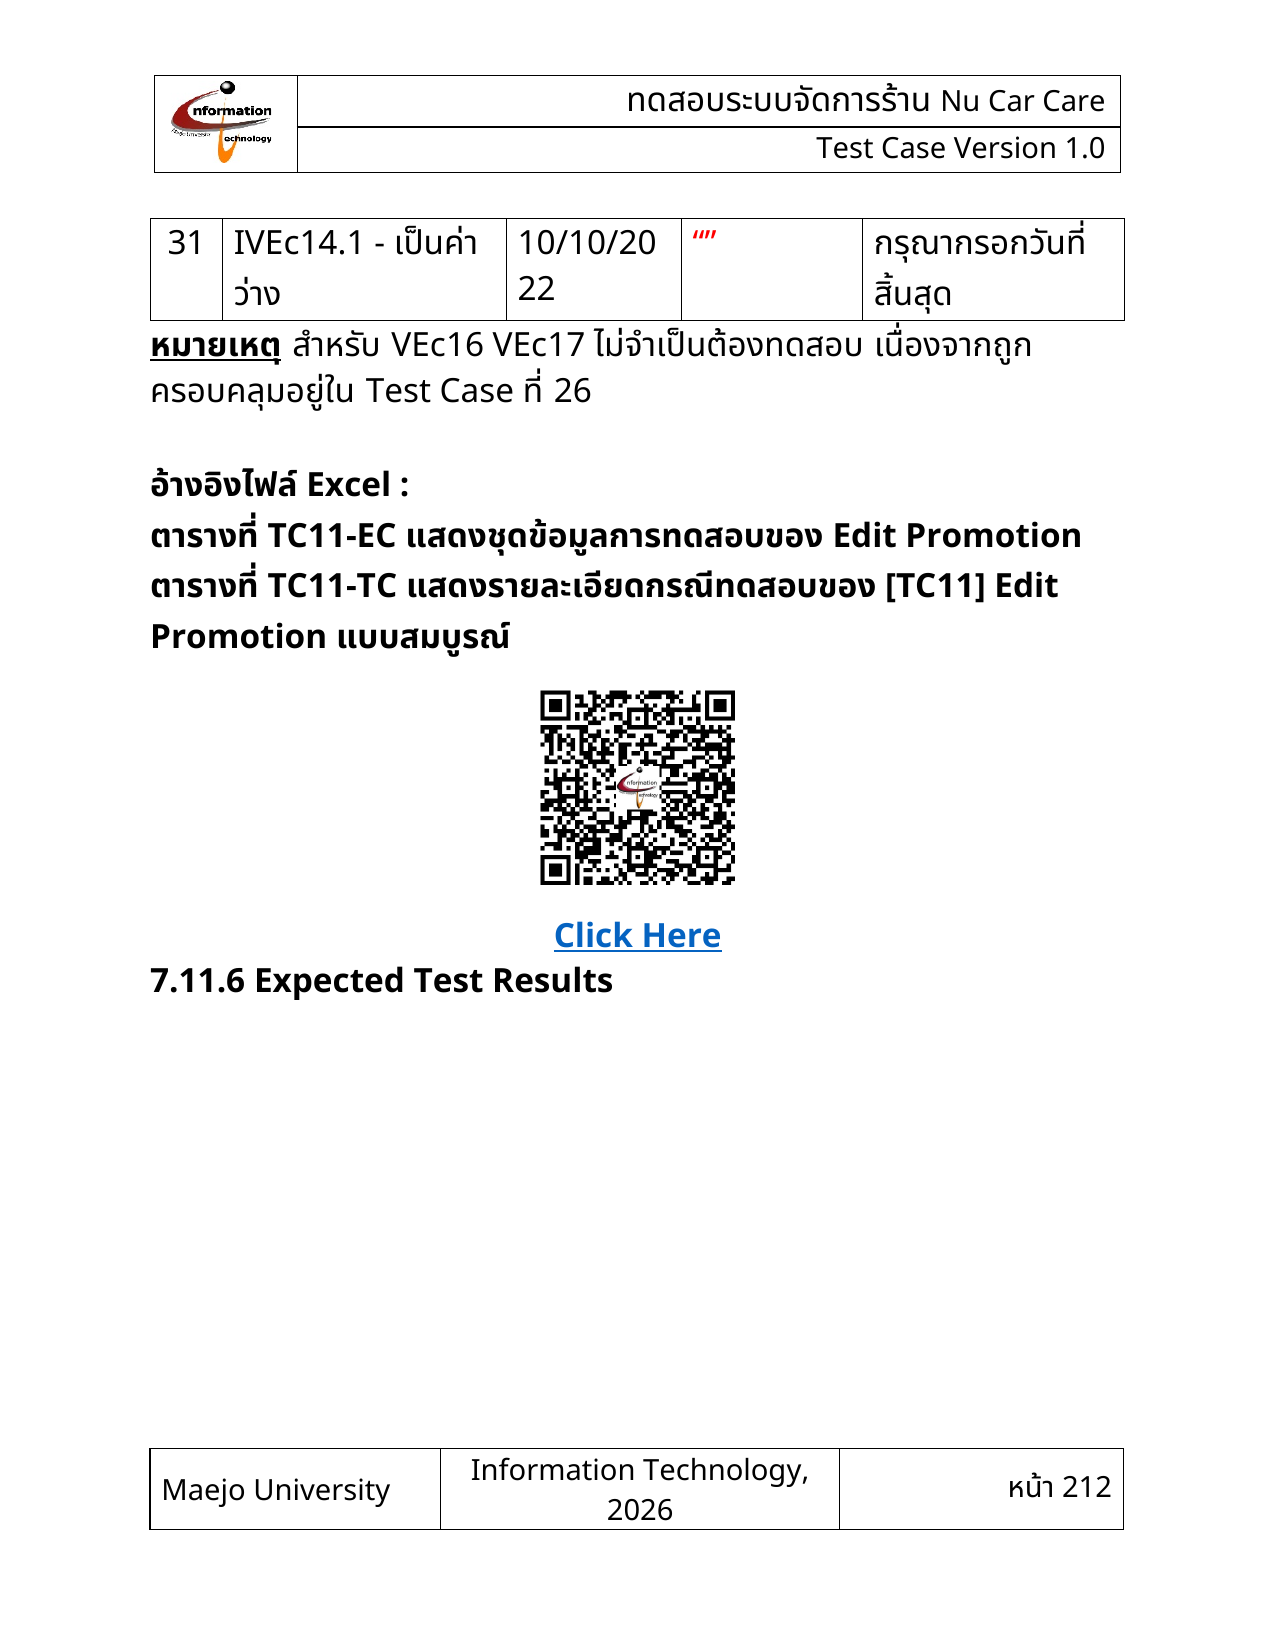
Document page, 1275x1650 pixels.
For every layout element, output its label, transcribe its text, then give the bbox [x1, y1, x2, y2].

text หมายเหตุ สำหรับ VEc16 VEc17 ไม่จำเป็นต้องทดสอบ เนื่องจากถูกครอบคลุมอยู่ใน Test Case ที่ 26 [150, 321, 1125, 412]
text 7.11.6 Expected Test Results [150, 957, 1125, 1002]
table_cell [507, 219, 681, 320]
picture [513, 663, 762, 912]
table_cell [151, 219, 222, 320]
text ตารางที่ TC11-TC แสดงรายละเอียดกรณีทดสอบของ [TC11] Edit Promotion แบบสมบูรณ์ [150, 562, 1125, 663]
text Click Here [150, 912, 1125, 957]
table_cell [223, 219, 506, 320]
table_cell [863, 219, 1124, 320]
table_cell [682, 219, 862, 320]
picture [170, 81, 272, 163]
text ตารางที่ TC11-EC แสดงชุดข้อมูลการทดสอบของ Edit Promotion [150, 512, 1125, 562]
text อ้างอิงไฟล์ Excel : [150, 461, 1125, 512]
